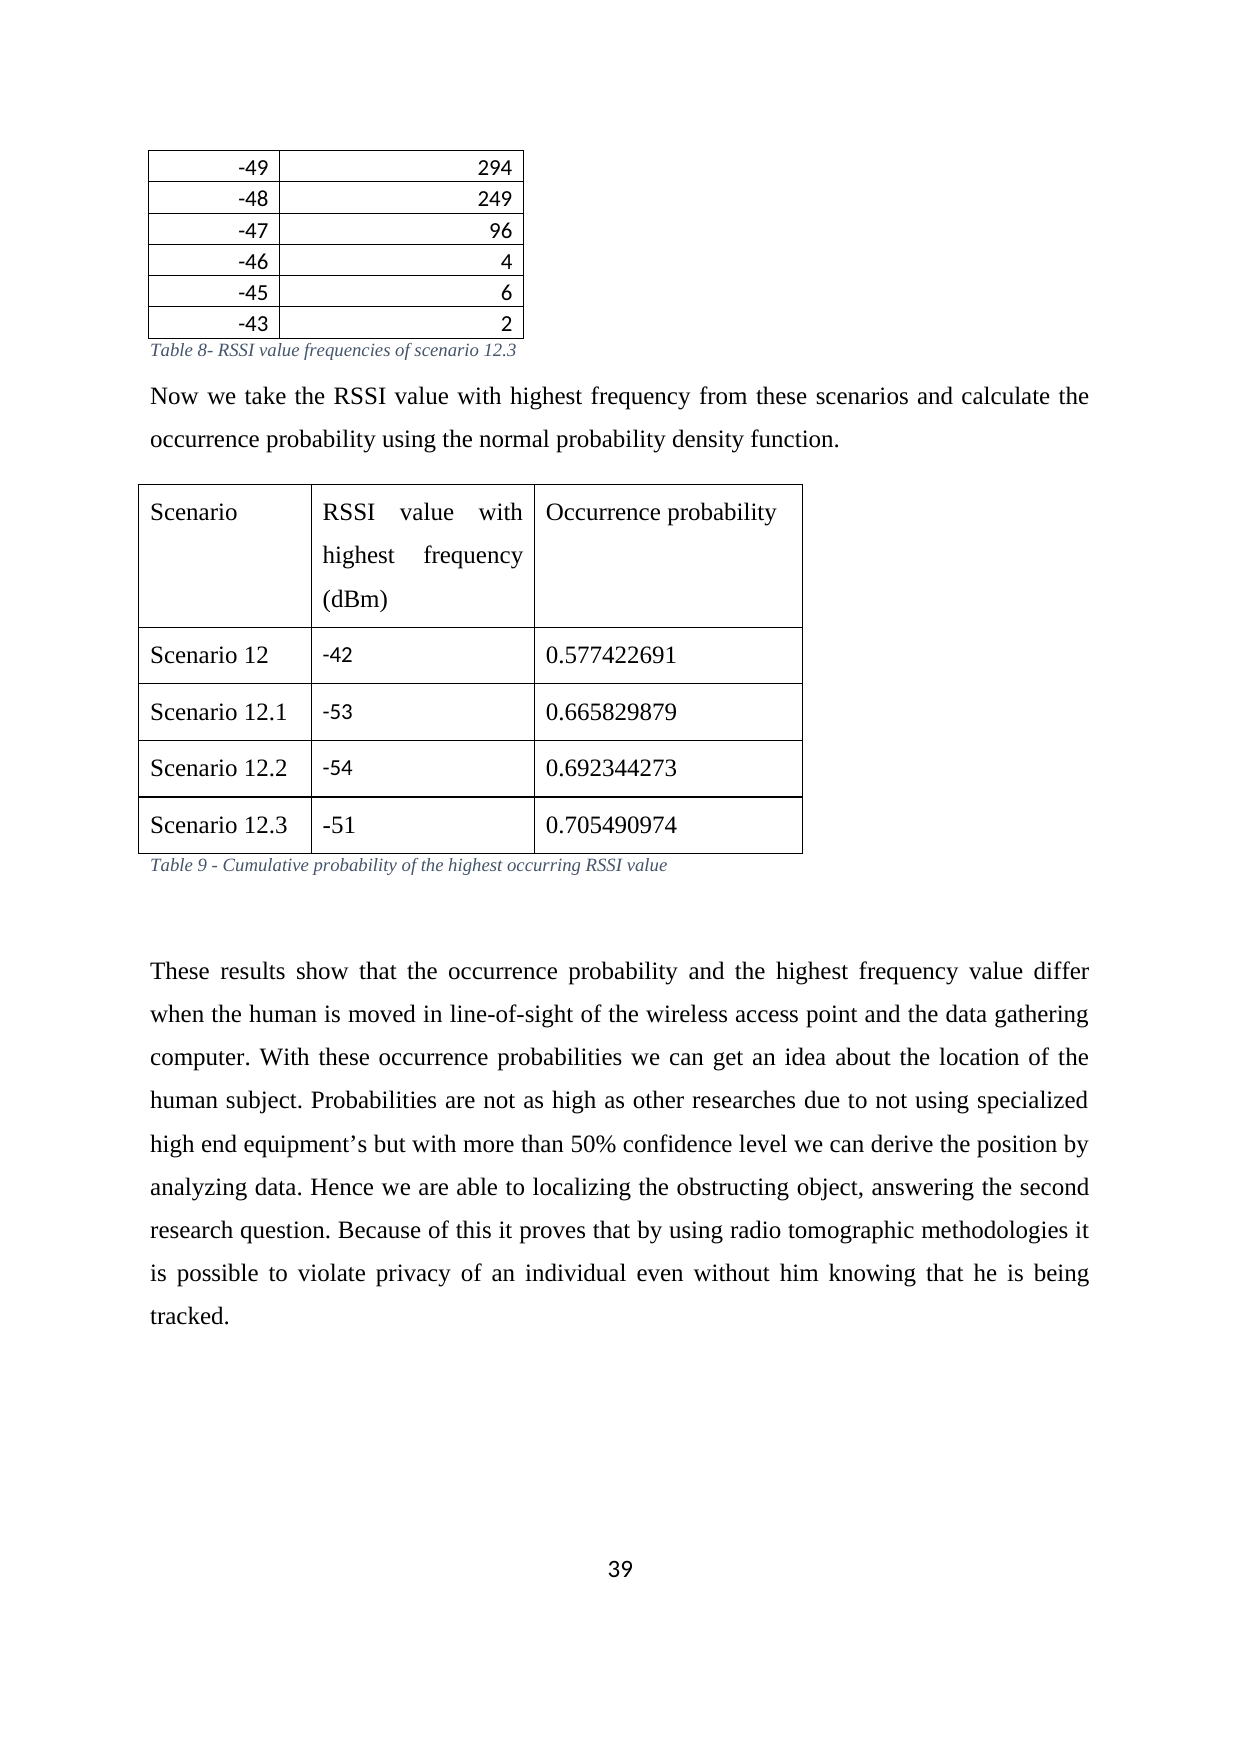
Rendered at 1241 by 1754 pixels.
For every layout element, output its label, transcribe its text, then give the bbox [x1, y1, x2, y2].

table_cell Scenario 12.3 [139, 798, 311, 853]
table_cell -46 [149, 245, 279, 275]
table_cell 96 [280, 214, 523, 244]
table_cell Scenario 12 [139, 628, 311, 683]
table_cell 294 [280, 151, 523, 181]
table_cell 249 [280, 182, 523, 212]
table_cell -45 [149, 276, 279, 306]
table_cell Scenario 12.2 [139, 741, 311, 796]
text These results show that the occurrence probability and the highest frequency value differ when the human is moved in line-of-sight of the wireless access point and the data gathering computer. With these occurrence probabilities we can get an idea about the location of the human subject. Probabilities are not as high as other researches due to not using specialized high end equipment’s but with more than 50% confidence level we can derive the position by analyzing data. Hence we are able to localizing the obstructing object, answering the second research question. Because of this it proves that by using radio tomographic methodologies it is possible to violate privacy of an individual even without him knowing that he is being tracked. [150, 956, 1090, 1330]
table_cell -47 [149, 214, 279, 244]
table_cell 0.577422691 [535, 628, 802, 683]
table_cell -54 [312, 741, 534, 796]
table_header Occurrence probability [535, 485, 802, 627]
text Now we take the RSSI value with highest frequency from these scenarios and calculate the occurrence probability using the normal probability density function. [150, 381, 1090, 453]
table_cell -49 [149, 151, 279, 181]
table_cell -53 [312, 684, 534, 740]
table_cell 0.705490974 [535, 798, 802, 853]
table_cell -43 [149, 307, 279, 337]
table_cell 0.692344273 [535, 741, 802, 796]
table_cell 0.665829879 [535, 684, 802, 740]
table_cell 2 [280, 307, 523, 337]
table_cell -48 [149, 182, 279, 212]
table_header RSSI value with highest frequency (dBm) [312, 485, 534, 627]
table_cell 4 [280, 245, 523, 275]
table_cell Scenario 12.1 [139, 684, 311, 740]
table_cell -42 [312, 628, 534, 683]
table_header Scenario [139, 485, 311, 627]
table_cell 6 [280, 276, 523, 306]
table_cell -51 [312, 798, 534, 853]
